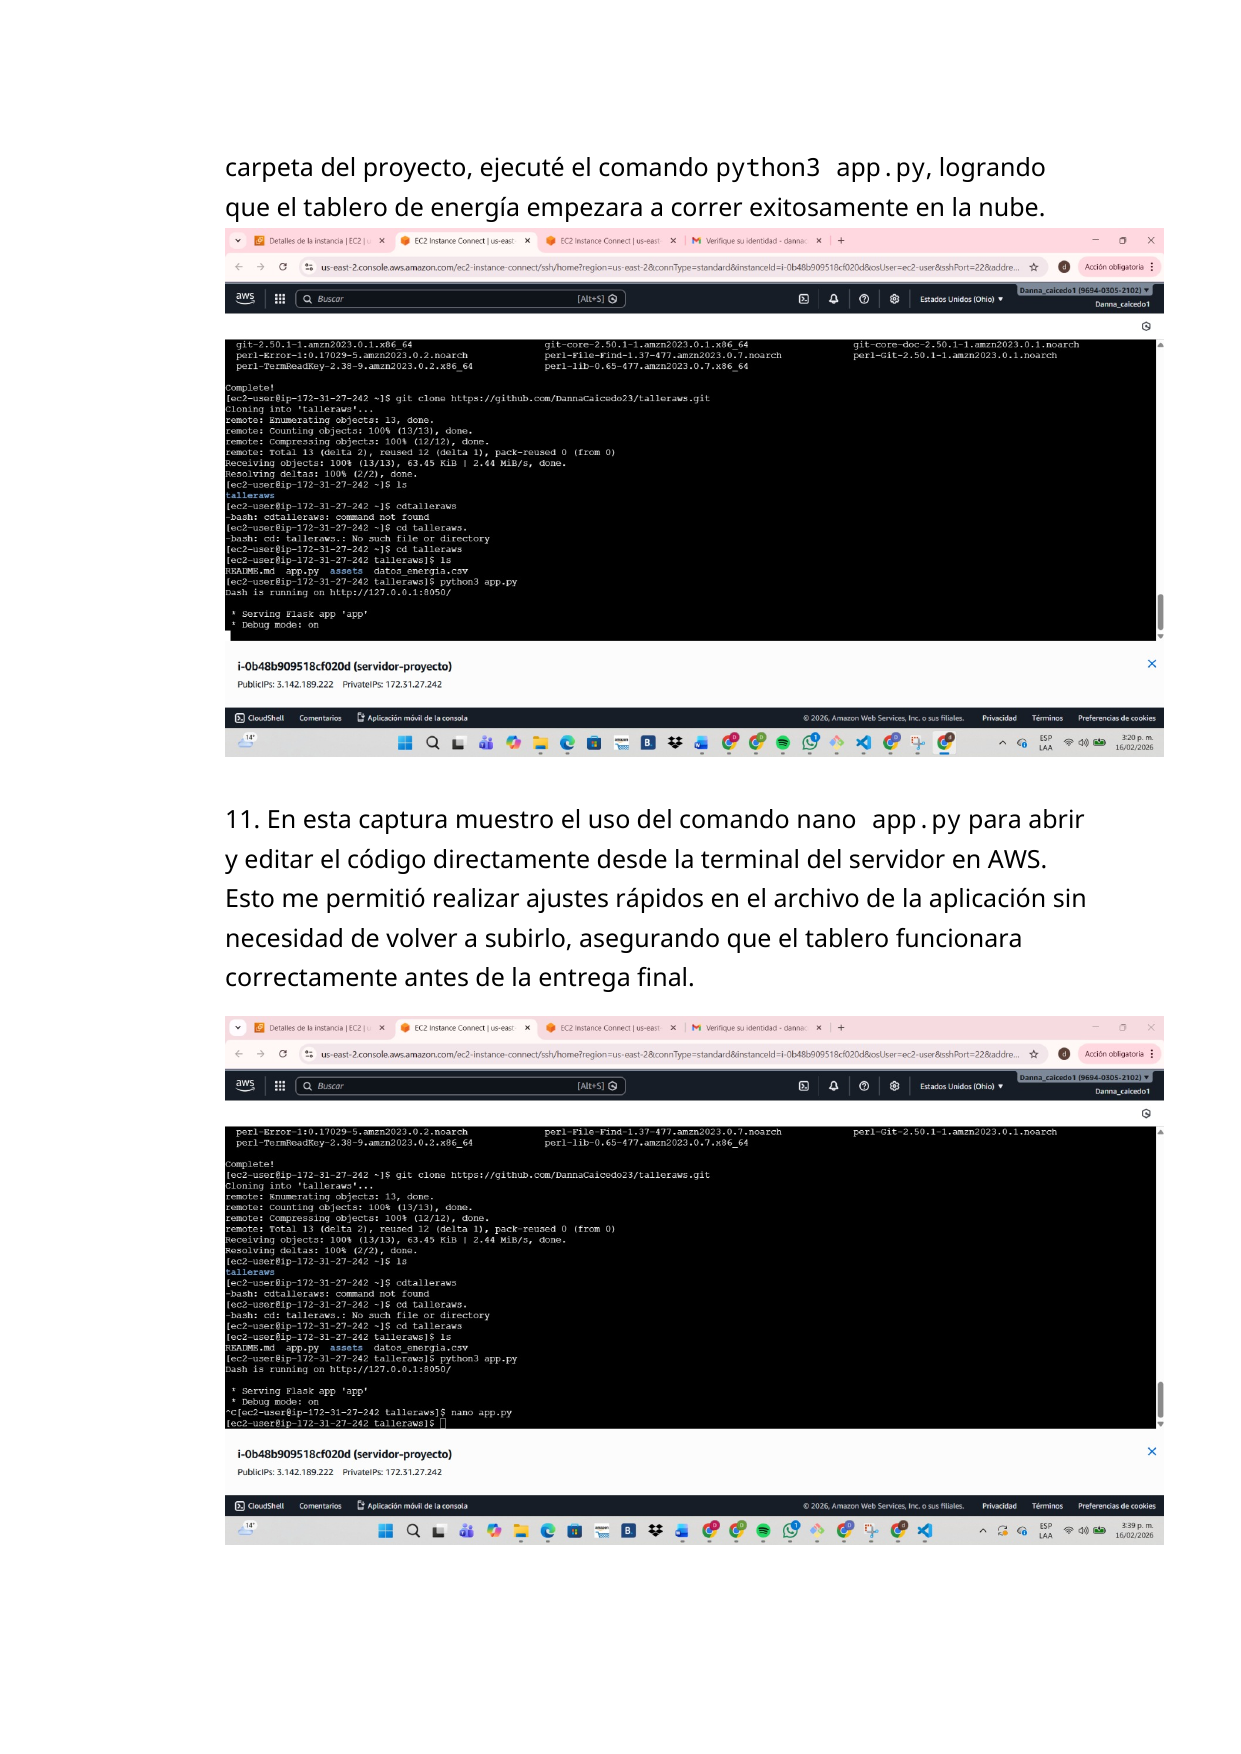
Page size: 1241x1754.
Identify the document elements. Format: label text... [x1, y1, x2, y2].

picture [225, 1016, 1164, 1545]
list 11. En esta captura muestro el uso del comando nano app.py para abrir y editar el código directamente desde la terminal del servidor en AWS. Esto me permitió realizar ajustes rápidos en el archivo de la aplicación sin necesidad de volver a subirlo, asegurando que el tablero funcionara correctamente antes de la entrega final. [225, 802, 1090, 994]
picture [225, 228, 1164, 757]
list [225, 150, 1090, 223]
